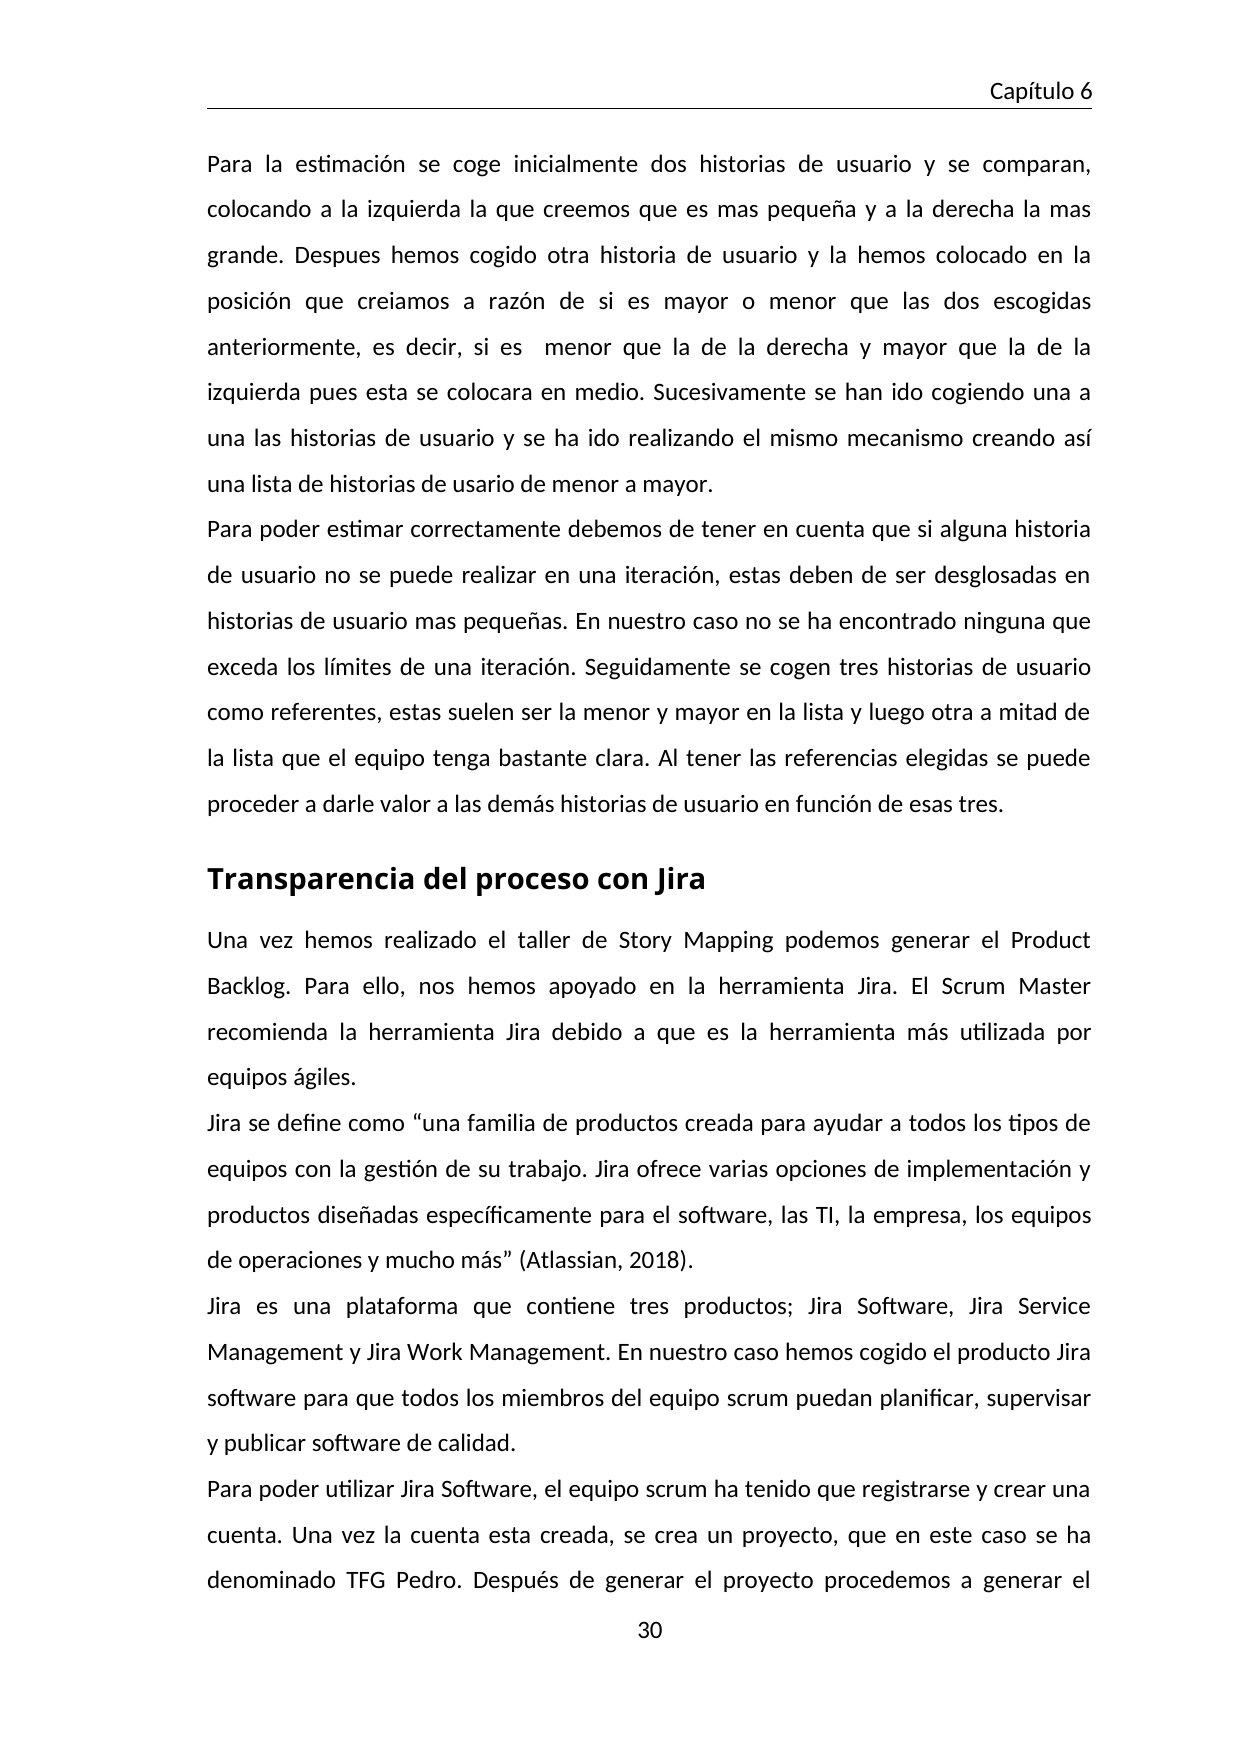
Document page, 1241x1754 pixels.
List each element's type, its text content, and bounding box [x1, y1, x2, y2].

text Jira se define como “una familia de productos creada para ayudar a todos los tipos de equipos con la gestión de su trabajo. Jira ofrece varias opciones de implementación y productos diseñadas específicamente para el software, las TI, la empresa, los equipos de operaciones y mucho más”. [207, 1107, 1092, 1275]
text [207, 1473, 1092, 1595]
text Una vez hemos realizado el taller de Story Mapping podemos generar el Product Backlog. Para ello, nos hemos apoyado en la herramienta Jira. El Scrum Master recomienda la herramienta Jira debido a que es la herramienta más utilizada por equipos ágiles. [207, 924, 1092, 1092]
text Jira es una plataforma que contiene tres productos; Jira Software, Jira Service Management y Jira Work Management. En nuestro caso hemos cogido el producto Jira software para que todos los miembros del equipo scrum puedan planificar, supervisar y publicar software de calidad. [207, 1290, 1092, 1458]
subtitle Transparencia del proceso con Jira [207, 859, 1092, 898]
text Para poder estimar correctamente debemos de tener en cuenta que si alguna historia de usuario no se puede realizar en una iteración, estas deben de ser desglosadas en historias de usuario mas pequeñas. En nuestro caso no se ha encontrado ninguna que exceda los límites de una iteración. Seguidamente se cogen tres historias de usuario como referentes, estas suelen ser la menor y mayor en la lista y luego otra a mitad de la lista que el equipo tenga bastante clara. Al tener las referencias elegidas se puede proceder a darle valor a las demás historias de usuario en función de esas tres. [207, 513, 1092, 818]
text Para la estimación se coge inicialmente dos historias de usuario y se comparan, colocando a la izquierda la que creemos que es mas pequeña y a la derecha la mas grande. Despues hemos cogido otra historia de usuario y la hemos colocado en la posición que creiamos a razón de si es mayor o menor que las dos escogidas anteriormente, es decir, si es menor que la de la derecha y mayor que la de la izquierda pues esta se colocara en medio. Sucesivamente se han ido cogiendo una a una las historias de usuario y se ha ido realizando el mismo mecanismo creando así una lista de historias de usario de menor a mayor. [207, 148, 1092, 498]
